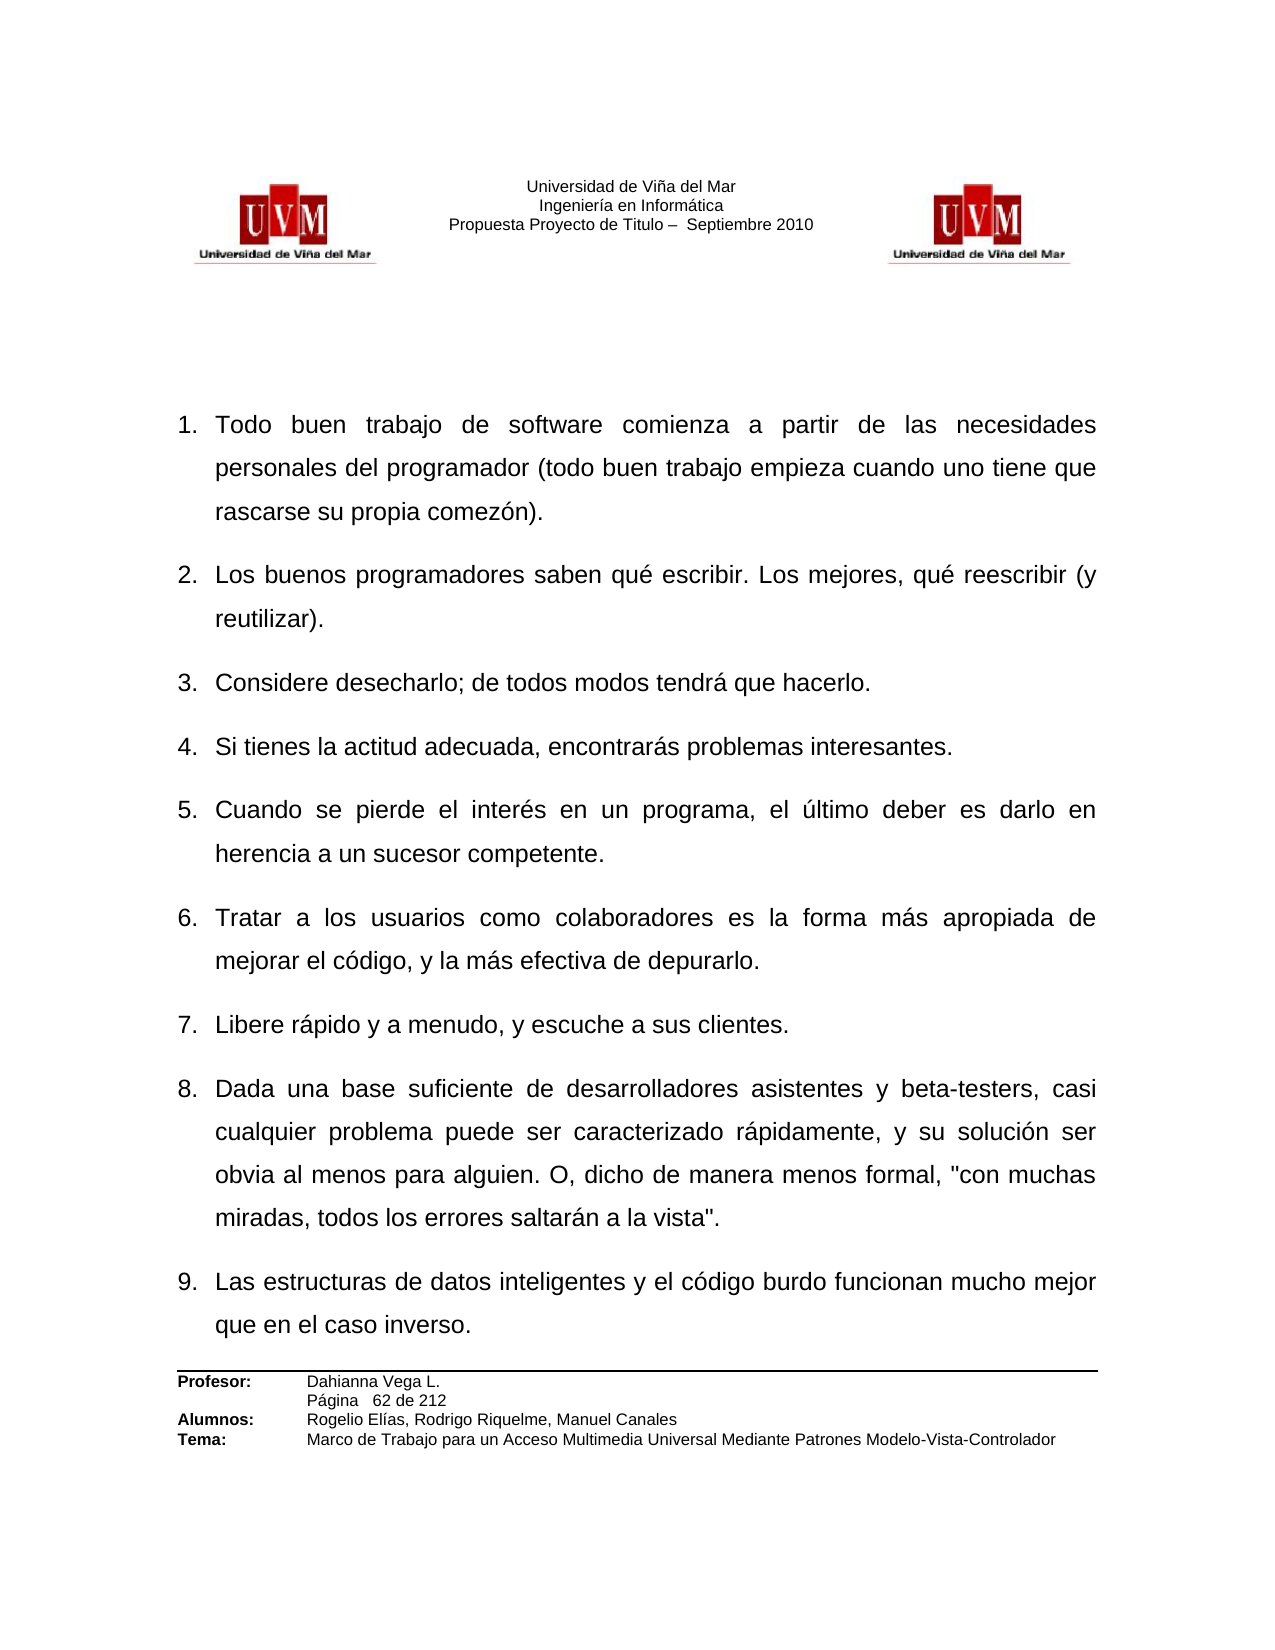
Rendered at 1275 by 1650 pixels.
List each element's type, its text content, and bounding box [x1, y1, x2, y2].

list Todo buen trabajo de software comienza a partir de las necesidades personales del programador (todo buen trabajo empieza cuando uno tiene que rascarse su propia comezón). [177, 410, 1098, 525]
picture [177, 176, 390, 267]
list Tratar a los usuarios como colaboradores es la forma más apropiada de mejorar el código, y la más efectiva de depurarlo. [177, 903, 1098, 974]
list Considere desecharlo; de todos modos tendrá que hacerlo. [177, 668, 1098, 696]
list Las estructuras de datos inteligentes y el código burdo funcionan mucho mejor que en el caso inverso. [177, 1267, 1098, 1339]
list Libere rápido y a menudo, y escuche a sus clientes. [177, 1010, 1098, 1038]
list Si tienes la actitud adecuada, encontrarás problemas interesantes. [177, 732, 1098, 760]
list Cuando se pierde el interés en un programa, el último deber es darlo en herencia a un sucesor competente. [177, 796, 1098, 867]
picture [871, 176, 1084, 267]
list Dada una base suficiente de desarrolladores asistentes y beta-testers, casi cualquier problema puede ser caracterizado rápidamente, y su solución ser obvia al menos para alguien. O, dicho de manera menos formal, "con muchas miradas, todos los errores saltarán a la vista". [177, 1074, 1098, 1232]
list Los buenos programadores saben qué escribir. Los mejores, qué reescribir (y reutilizar). [177, 561, 1098, 632]
